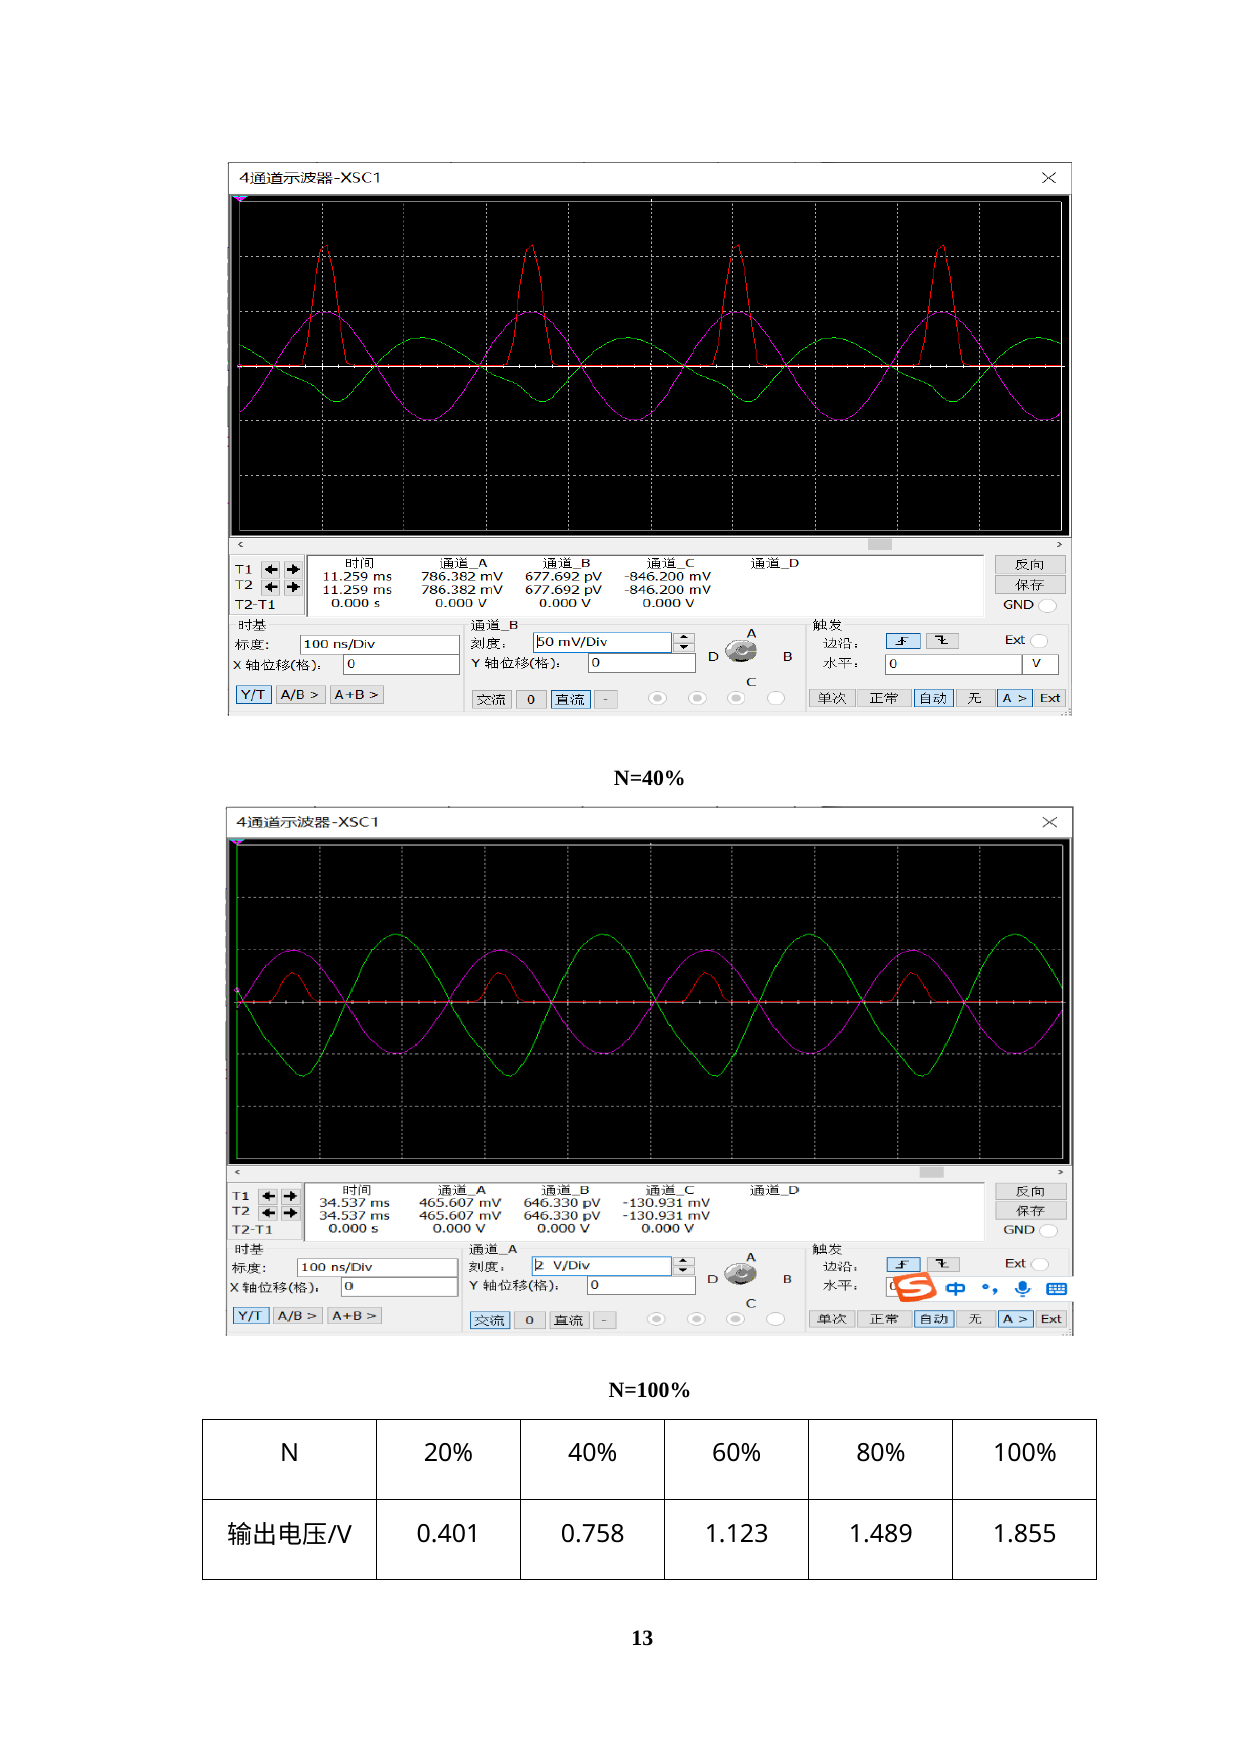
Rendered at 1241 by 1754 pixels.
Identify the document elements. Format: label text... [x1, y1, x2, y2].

table_cell 1.123 [665, 1500, 808, 1579]
table_header N [203, 1420, 376, 1499]
table_cell 1.489 [809, 1500, 952, 1579]
table_header 100% [953, 1420, 1096, 1499]
table_header 20% [377, 1420, 520, 1499]
table_header 60% [665, 1420, 808, 1499]
table_cell 输出电压/V [203, 1500, 376, 1579]
table_header 80% [809, 1420, 952, 1499]
text N=100% [177, 1373, 1122, 1406]
text N=40% [177, 761, 1122, 794]
table_cell 0.401 [377, 1500, 520, 1579]
picture [225, 806, 1074, 1336]
table_header 40% [521, 1420, 664, 1499]
picture [227, 162, 1072, 716]
table_cell 0.758 [521, 1500, 664, 1579]
table_cell 1.855 [953, 1500, 1096, 1579]
